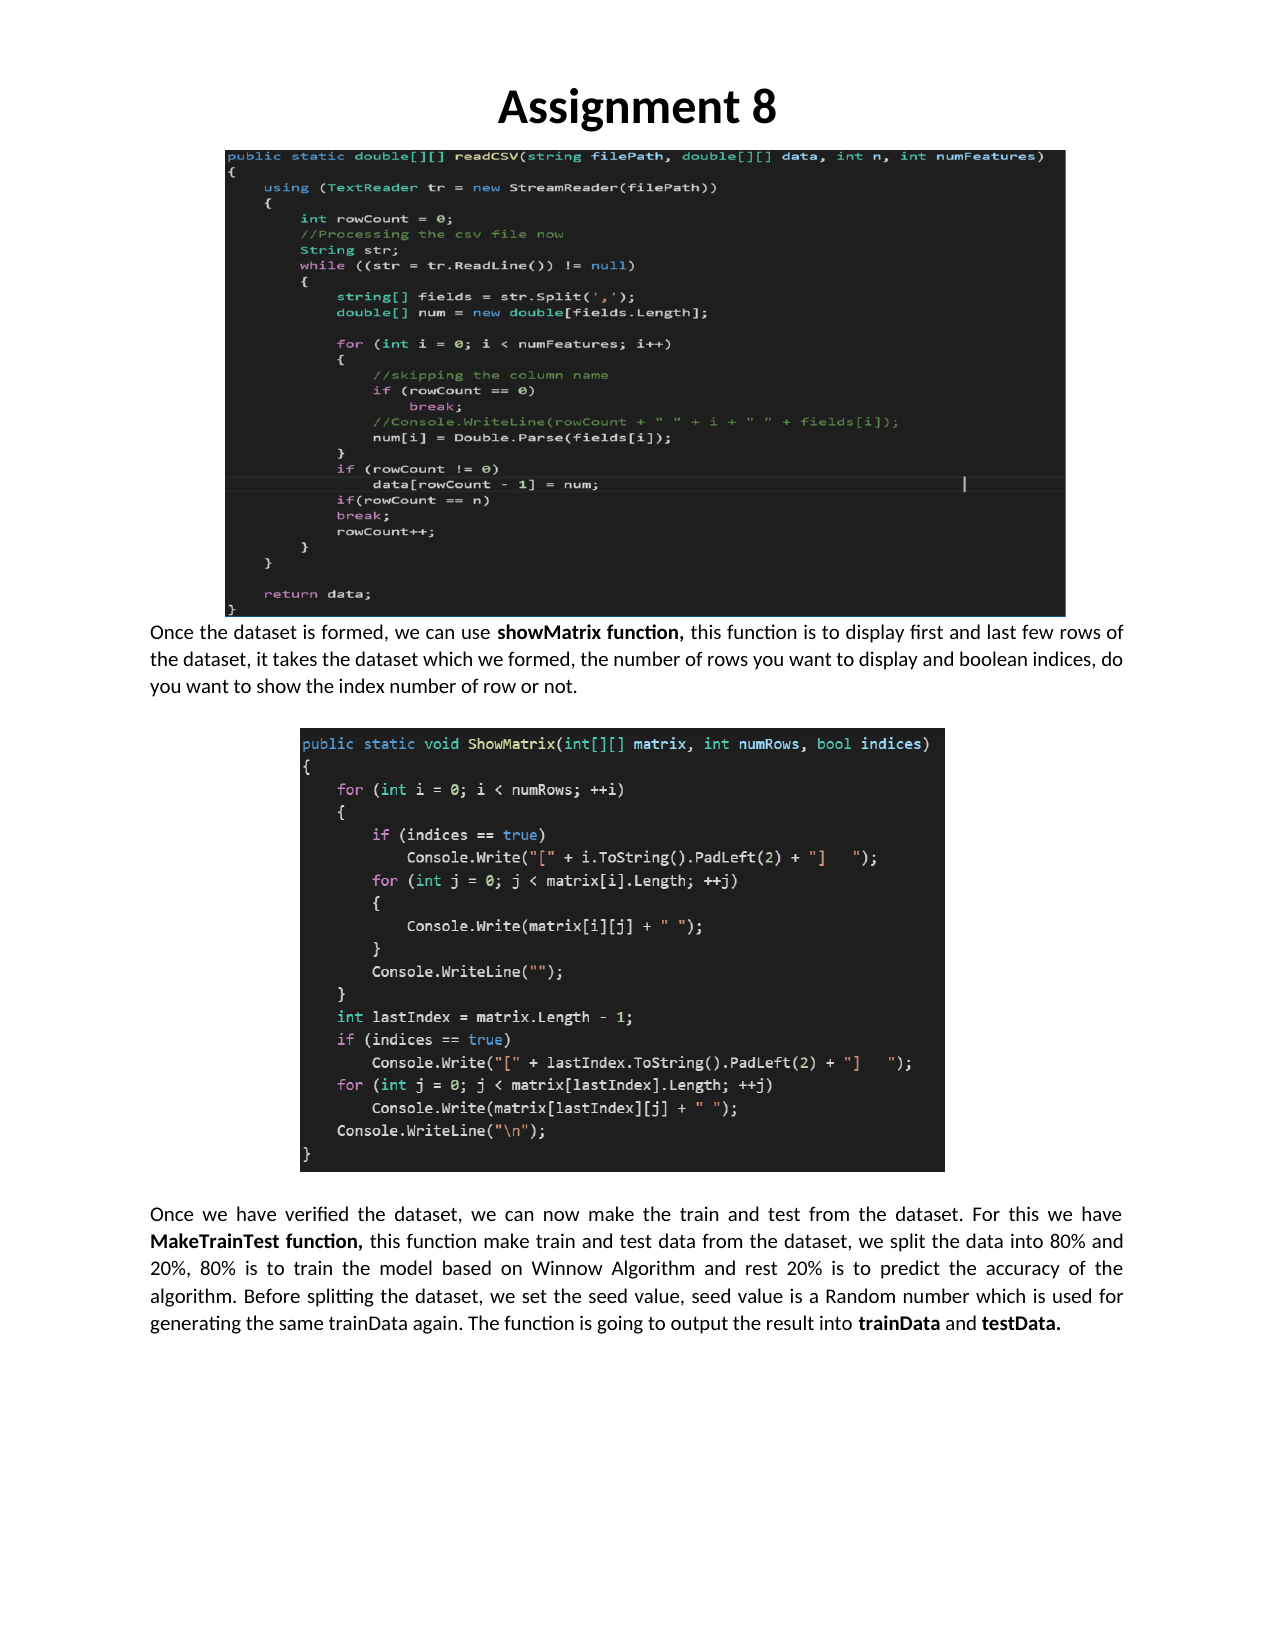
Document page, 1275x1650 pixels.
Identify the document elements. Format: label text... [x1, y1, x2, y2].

text Once the dataset is formed, we can use showMatrix function, this function is to display first and last few rows of the dataset, it takes the dataset which we formed, the number of rows you want to display and boolean indices, do you want to show the index number of row or not. [150, 619, 1125, 699]
text Once we have verified the dataset, we can now make the train and test from the dataset. For this we have MakeTrainTest function, this function make train and test data from the dataset, we split the data into 80% and 20%, 80% is to train the model based on Winnow Algorithm and rest 20% is to predict the accuracy of the algorithm. Before splitting the dataset, we set the seed value, seed value is a Random number which is used for generating the same trainData again. The function is going to output the result into trainData and testData. [150, 1201, 1125, 1336]
picture [225, 150, 1066, 617]
picture [300, 728, 945, 1172]
